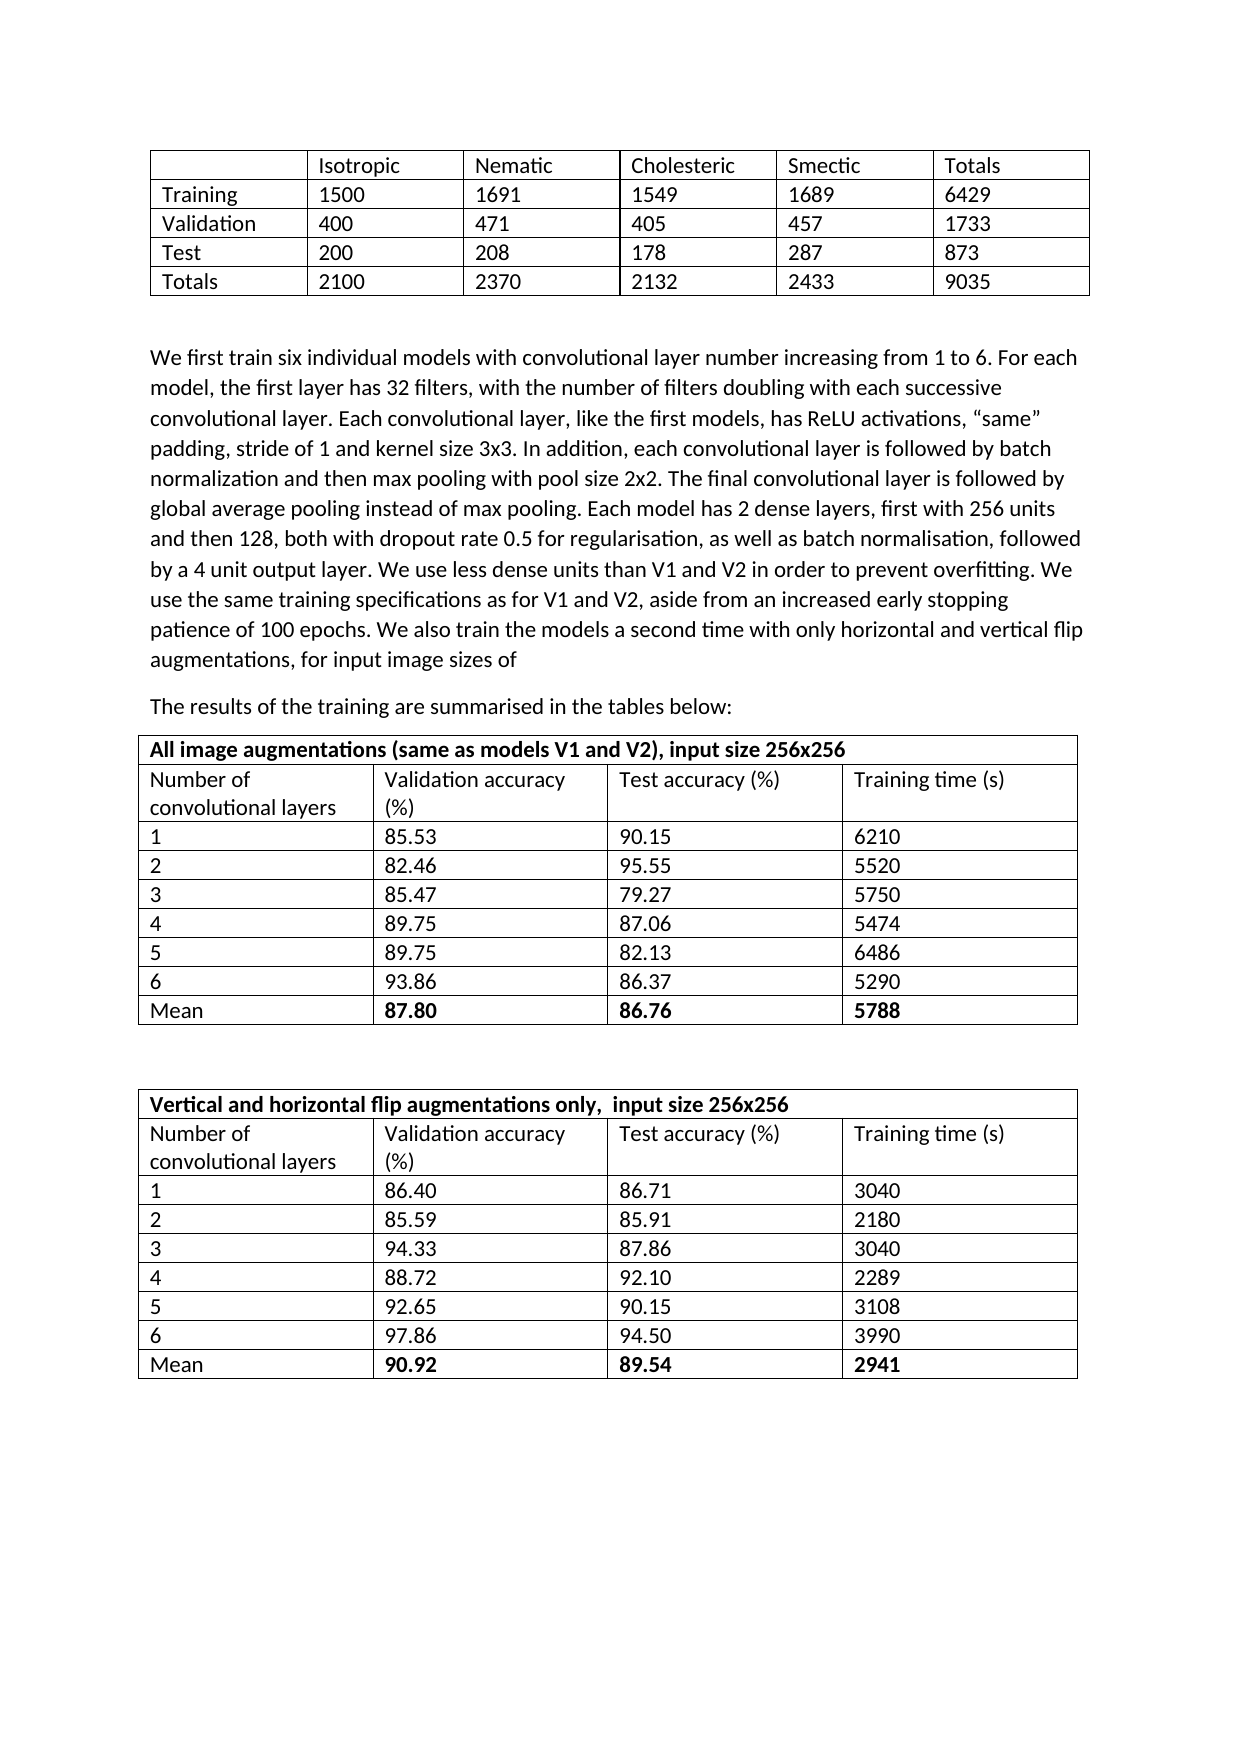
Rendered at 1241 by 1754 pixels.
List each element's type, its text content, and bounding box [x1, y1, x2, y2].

table_cell Validation [151, 209, 307, 237]
table_cell 2433 [777, 267, 933, 295]
table_cell 89.75 [374, 938, 607, 966]
table_cell 79.27 [608, 880, 842, 908]
table_cell 1 [139, 1176, 373, 1204]
table_cell 1733 [934, 209, 1089, 237]
table_cell 5788 [843, 996, 1077, 1024]
table_cell 6486 [843, 938, 1077, 966]
table_cell 97.86 [374, 1321, 607, 1349]
table_cell 3 [139, 880, 373, 908]
table_cell 6429 [934, 180, 1089, 208]
text We first train six individual models with convolutional layer number increasing from 1 to 6. For each model, the first layer has 32 filters, with the number of filters doubling with each successive convolutional layer. Each convolutional layer, like the first models, has ReLU activations, “same” padding, stride of 1 and kernel size 3x3. In addition, each convolutional layer is followed by batch normalization and then max pooling with pool size 2x2. The final convolutional layer is followed by global average pooling instead of max pooling. Each model has 2 dense layers, first with 256 units and then 128, both with dropout rate 0.5 for regularisation, as well as batch normalisation, followed by a 4 unit output layer. We use less dense units than V1 and V2 in order to prevent overfitting. We use the same training specifications as for V1 and V2, aside from an increased early stopping patience of 100 epochs. We also train the models a second time with only horizontal and vertical flip augmentations, for input image sizes of [150, 343, 1090, 673]
table_cell 82.46 [374, 851, 607, 879]
table_cell 85.53 [374, 822, 607, 850]
table_cell Test accuracy (%) [608, 1119, 842, 1175]
table_cell Number of convolutional layers [139, 1119, 373, 1175]
table_cell 1 [139, 822, 373, 850]
table_cell 5520 [843, 851, 1077, 879]
table_cell 93.86 [374, 967, 607, 995]
table_cell 90.15 [608, 1292, 842, 1320]
table_cell 287 [777, 238, 933, 266]
table_cell 85.59 [374, 1205, 607, 1233]
table_cell 5474 [843, 909, 1077, 937]
table_cell 5290 [843, 967, 1077, 995]
table_cell 5750 [843, 880, 1077, 908]
table_cell 6210 [843, 822, 1077, 850]
table_cell 2370 [464, 267, 619, 295]
table_cell 94.50 [608, 1321, 842, 1349]
table_header Vertical and horizontal flip augmentations only, input size 256x256 [139, 1090, 1077, 1118]
table_header [151, 151, 307, 179]
table_cell 5 [139, 1292, 373, 1320]
table_cell 92.65 [374, 1292, 607, 1320]
table_cell Training [151, 180, 307, 208]
table_cell 3040 [843, 1234, 1077, 1262]
table_cell 2941 [843, 1350, 1077, 1378]
table_cell 2 [139, 851, 373, 879]
table_cell 2289 [843, 1263, 1077, 1291]
table_cell 90.15 [608, 822, 842, 850]
table_cell Test [151, 238, 307, 266]
table_cell 2 [139, 1205, 373, 1233]
table_cell 4 [139, 909, 373, 937]
table_cell 1549 [621, 180, 776, 208]
table_cell Validation accuracy (%) [374, 765, 607, 821]
table_cell 4 [139, 1263, 373, 1291]
table_cell Test accuracy (%) [608, 765, 842, 821]
table_cell 6 [139, 1321, 373, 1349]
table_cell 405 [621, 209, 776, 237]
table_cell 92.10 [608, 1263, 842, 1291]
table_cell 9035 [934, 267, 1089, 295]
table_cell 85.91 [608, 1205, 842, 1233]
table_cell 200 [308, 238, 463, 266]
table_cell 89.75 [374, 909, 607, 937]
table_cell 208 [464, 238, 619, 266]
table_cell 90.92 [374, 1350, 607, 1378]
table_cell Mean [139, 996, 373, 1024]
table_cell 85.47 [374, 880, 607, 908]
table_cell Number of convolutional layers [139, 765, 373, 821]
table_cell 1500 [308, 180, 463, 208]
table_header Totals [934, 151, 1089, 179]
table_cell 5 [139, 938, 373, 966]
table_cell 94.33 [374, 1234, 607, 1262]
table_cell 457 [777, 209, 933, 237]
table_cell 87.86 [608, 1234, 842, 1262]
table_cell 1691 [464, 180, 619, 208]
table_header Nematic [464, 151, 619, 179]
table_cell 86.37 [608, 967, 842, 995]
table_cell 6 [139, 967, 373, 995]
table_cell 86.76 [608, 996, 842, 1024]
table_cell 3 [139, 1234, 373, 1262]
table_header Smectic [777, 151, 933, 179]
table_cell 87.06 [608, 909, 842, 937]
table_cell 873 [934, 238, 1089, 266]
table_cell 2100 [308, 267, 463, 295]
table_header Isotropic [308, 151, 463, 179]
table_cell 87.80 [374, 996, 607, 1024]
text The results of the training are summarised in the tables below: [150, 692, 1090, 720]
table_cell 3990 [843, 1321, 1077, 1349]
table_cell Training time (s) [843, 1119, 1077, 1175]
table_cell 86.40 [374, 1176, 607, 1204]
table_cell 2132 [621, 267, 776, 295]
table_header All image augmentations (same as models V1 and V2), input size 256x256 [139, 736, 1077, 764]
table_cell 3108 [843, 1292, 1077, 1320]
table_cell 471 [464, 209, 619, 237]
table_cell Mean [139, 1350, 373, 1378]
table_cell Training time (s) [843, 765, 1077, 821]
table_header Cholesteric [621, 151, 776, 179]
table_cell 89.54 [608, 1350, 842, 1378]
table_cell Validation accuracy (%) [374, 1119, 607, 1175]
table_cell 178 [621, 238, 776, 266]
table_cell 95.55 [608, 851, 842, 879]
table_cell 400 [308, 209, 463, 237]
table_cell 3040 [843, 1176, 1077, 1204]
table_cell 88.72 [374, 1263, 607, 1291]
table_cell 2180 [843, 1205, 1077, 1233]
table_cell 1689 [777, 180, 933, 208]
table_cell 86.71 [608, 1176, 842, 1204]
table_cell 82.13 [608, 938, 842, 966]
table_cell Totals [151, 267, 307, 295]
